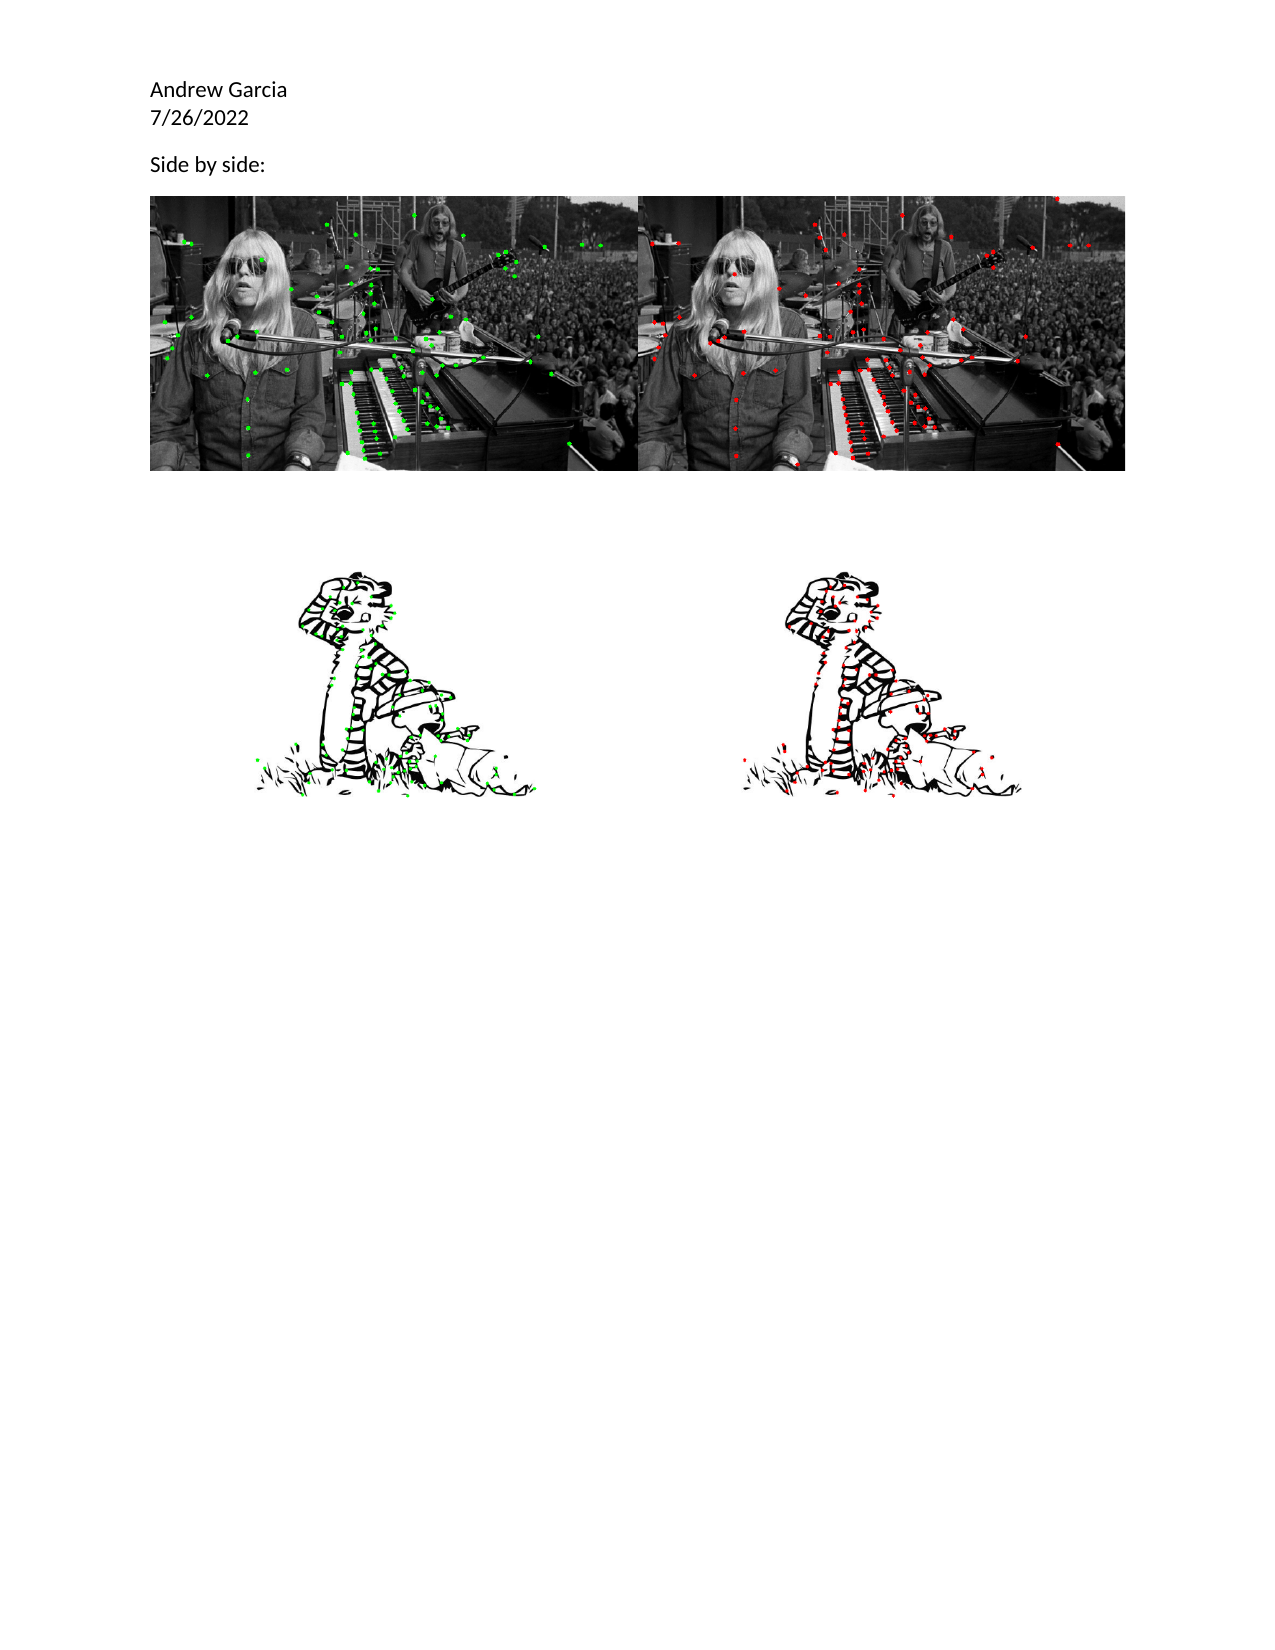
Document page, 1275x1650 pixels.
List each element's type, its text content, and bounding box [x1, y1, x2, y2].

picture [150, 489, 1123, 876]
text Side by side: [150, 150, 1125, 178]
picture [150, 196, 1125, 471]
